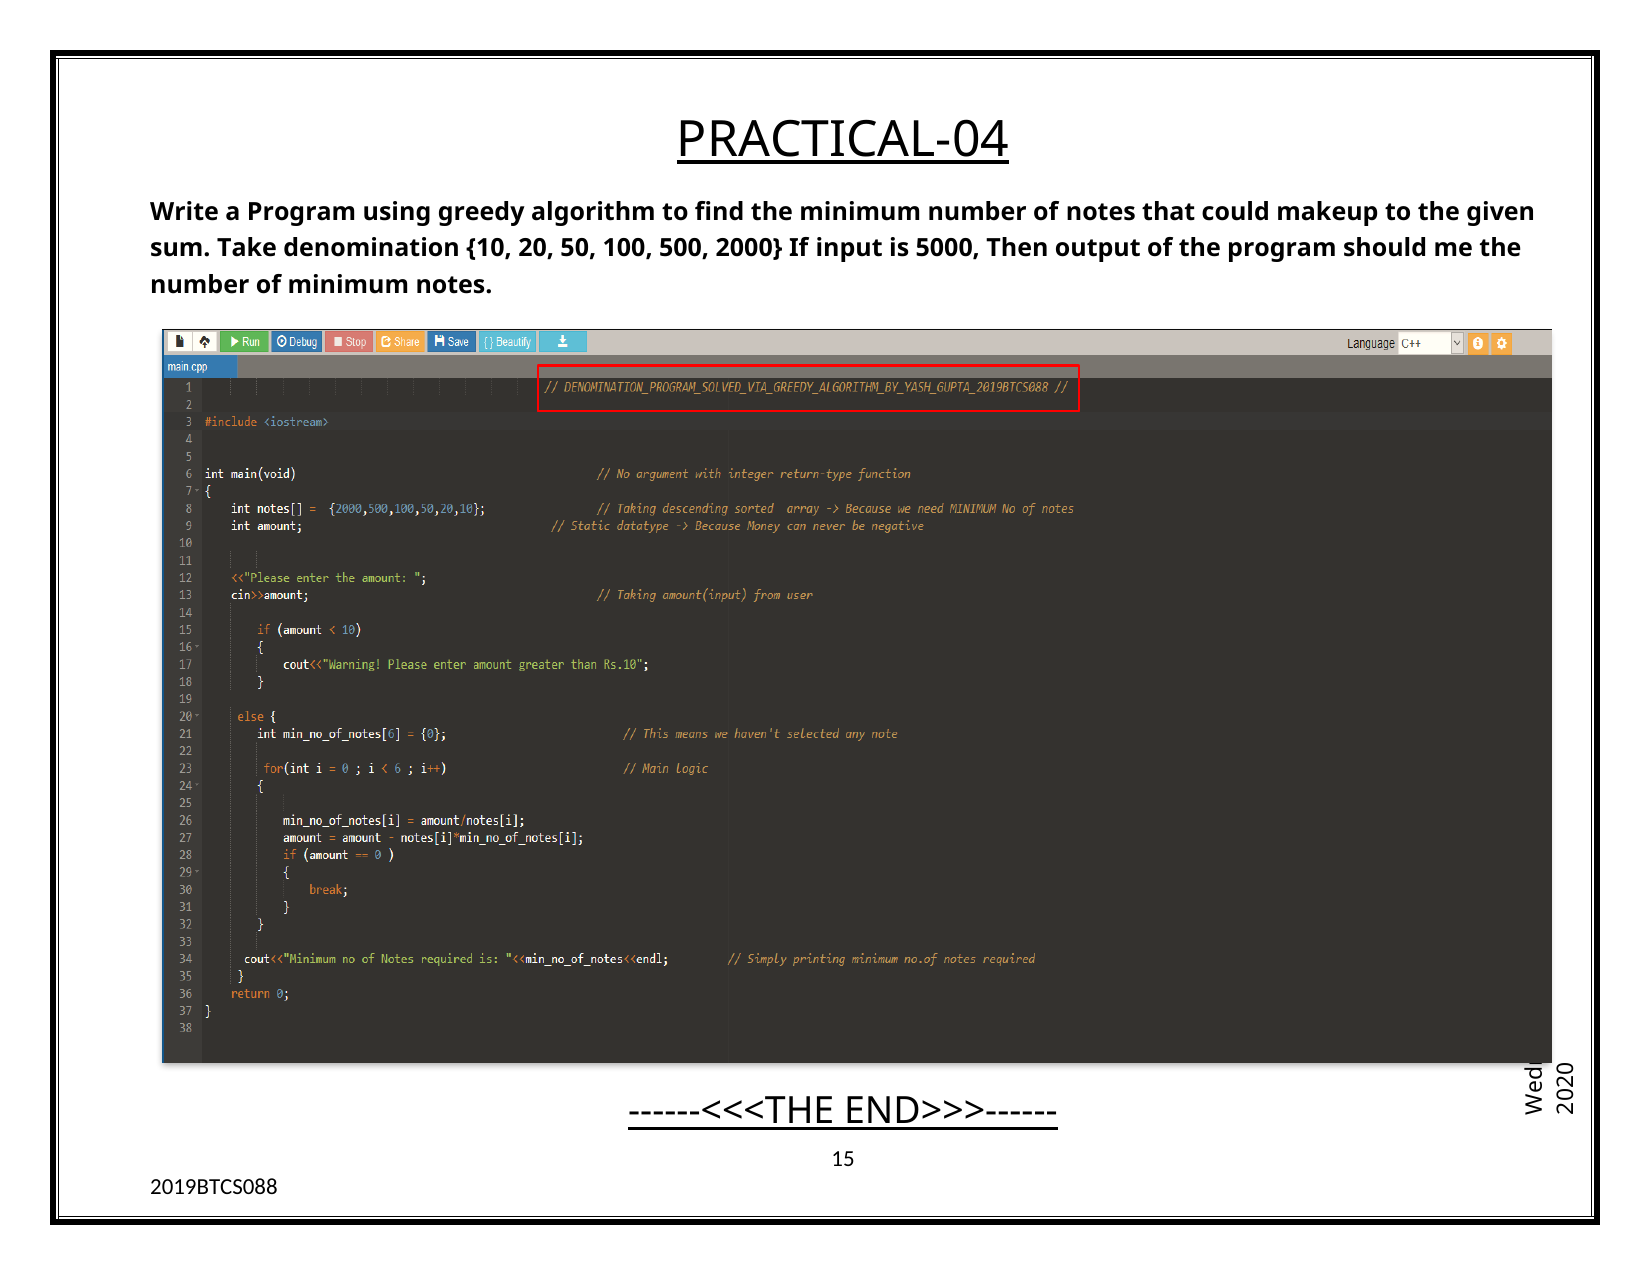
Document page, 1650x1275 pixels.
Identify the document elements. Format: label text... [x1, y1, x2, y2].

text PRACTICAL-04 [150, 103, 1536, 171]
text Write a Program using greedy algorithm to find the minimum number of notes that could makeup to the given sum. Take denomination {10, 20, 50, 100, 500, 2000} If input is 5000, Then output of the program should me the number of minimum notes. [150, 193, 1536, 301]
picture [162, 329, 1552, 1063]
